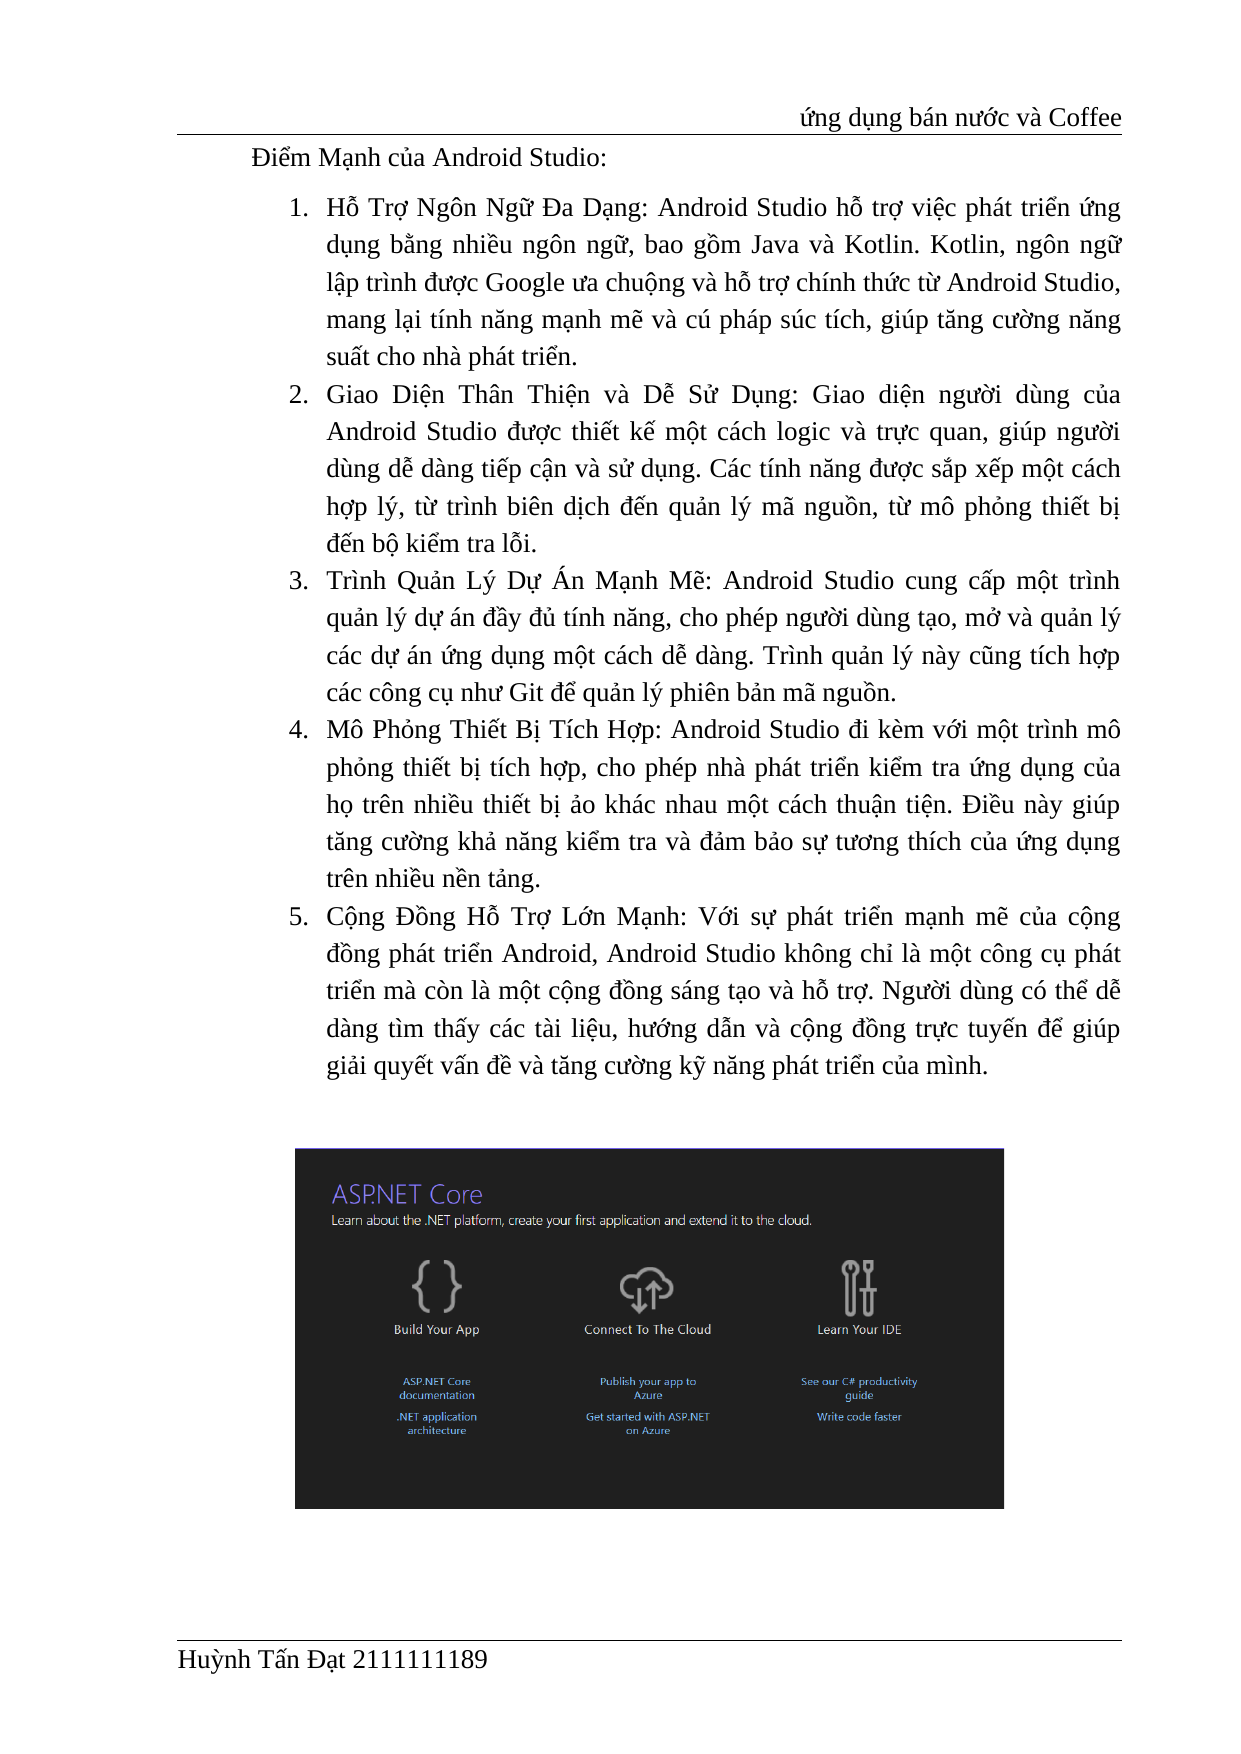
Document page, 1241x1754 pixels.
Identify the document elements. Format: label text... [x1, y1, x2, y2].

list Mô Phỏng Thiết Bị Tích Hợp: Android Studio đi kèm với một trình mô phỏng thiết bị tích hợp, cho phép nhà phát triển kiểm tra ứng dụng của họ trên nhiều thiết bị ảo khác nhau một cách thuận tiện. Điều này giúp tăng cường khả năng kiểm tra và đảm bảo sự tương thích của ứng dụng trên nhiều nền tảng. [288, 713, 1122, 894]
list Hỗ Trợ Ngôn Ngữ Đa Dạng: Android Studio hỗ trợ việc phát triển ứng dụng bằng nhiều ngôn ngữ, bao gồm Java và Kotlin. Kotlin, ngôn ngữ lập trình được Google ưa chuộng và hỗ trợ chính thức từ Android Studio, mang lại tính năng mạnh mẽ và cú pháp súc tích, giúp tăng cường năng suất cho nhà phát triển. [288, 191, 1122, 372]
list Giao Diện Thân Thiện và Dễ Sử Dụng: Giao diện người dùng của Android Studio được thiết kế một cách logic và trực quan, giúp người dùng dễ dàng tiếp cận và sử dụng. Các tính năng được sắp xếp một cách hợp lý, từ trình biên dịch đến quản lý mã nguồn, từ mô phỏng thiết bị đến bộ kiểm tra lỗi. [288, 378, 1122, 558]
picture [295, 1148, 1005, 1509]
text Điểm Mạnh của Android Studio: [177, 142, 1122, 173]
list Trình Quản Lý Dự Án Mạnh Mẽ: Android Studio cung cấp một trình quản lý dự án đầy đủ tính năng, cho phép người dùng tạo, mở và quản lý các dự án ứng dụng một cách dễ dàng. Trình quản lý này cũng tích hợp các công cụ như Git để quản lý phiên bản mã nguồn. [288, 564, 1122, 707]
list Cộng Đồng Hỗ Trợ Lớn Mạnh: Với sự phát triển mạnh mẽ của cộng đồng phát triển Android, Android Studio không chỉ là một công cụ phát triển mà còn là một cộng đồng sáng tạo và hỗ trợ. Người dùng có thể dễ dàng tìm thấy các tài liệu, hướng dẫn và cộng đồng trực tuyến để giúp giải quyết vấn đề và tăng cường kỹ năng phát triển của mình. [288, 900, 1122, 1080]
